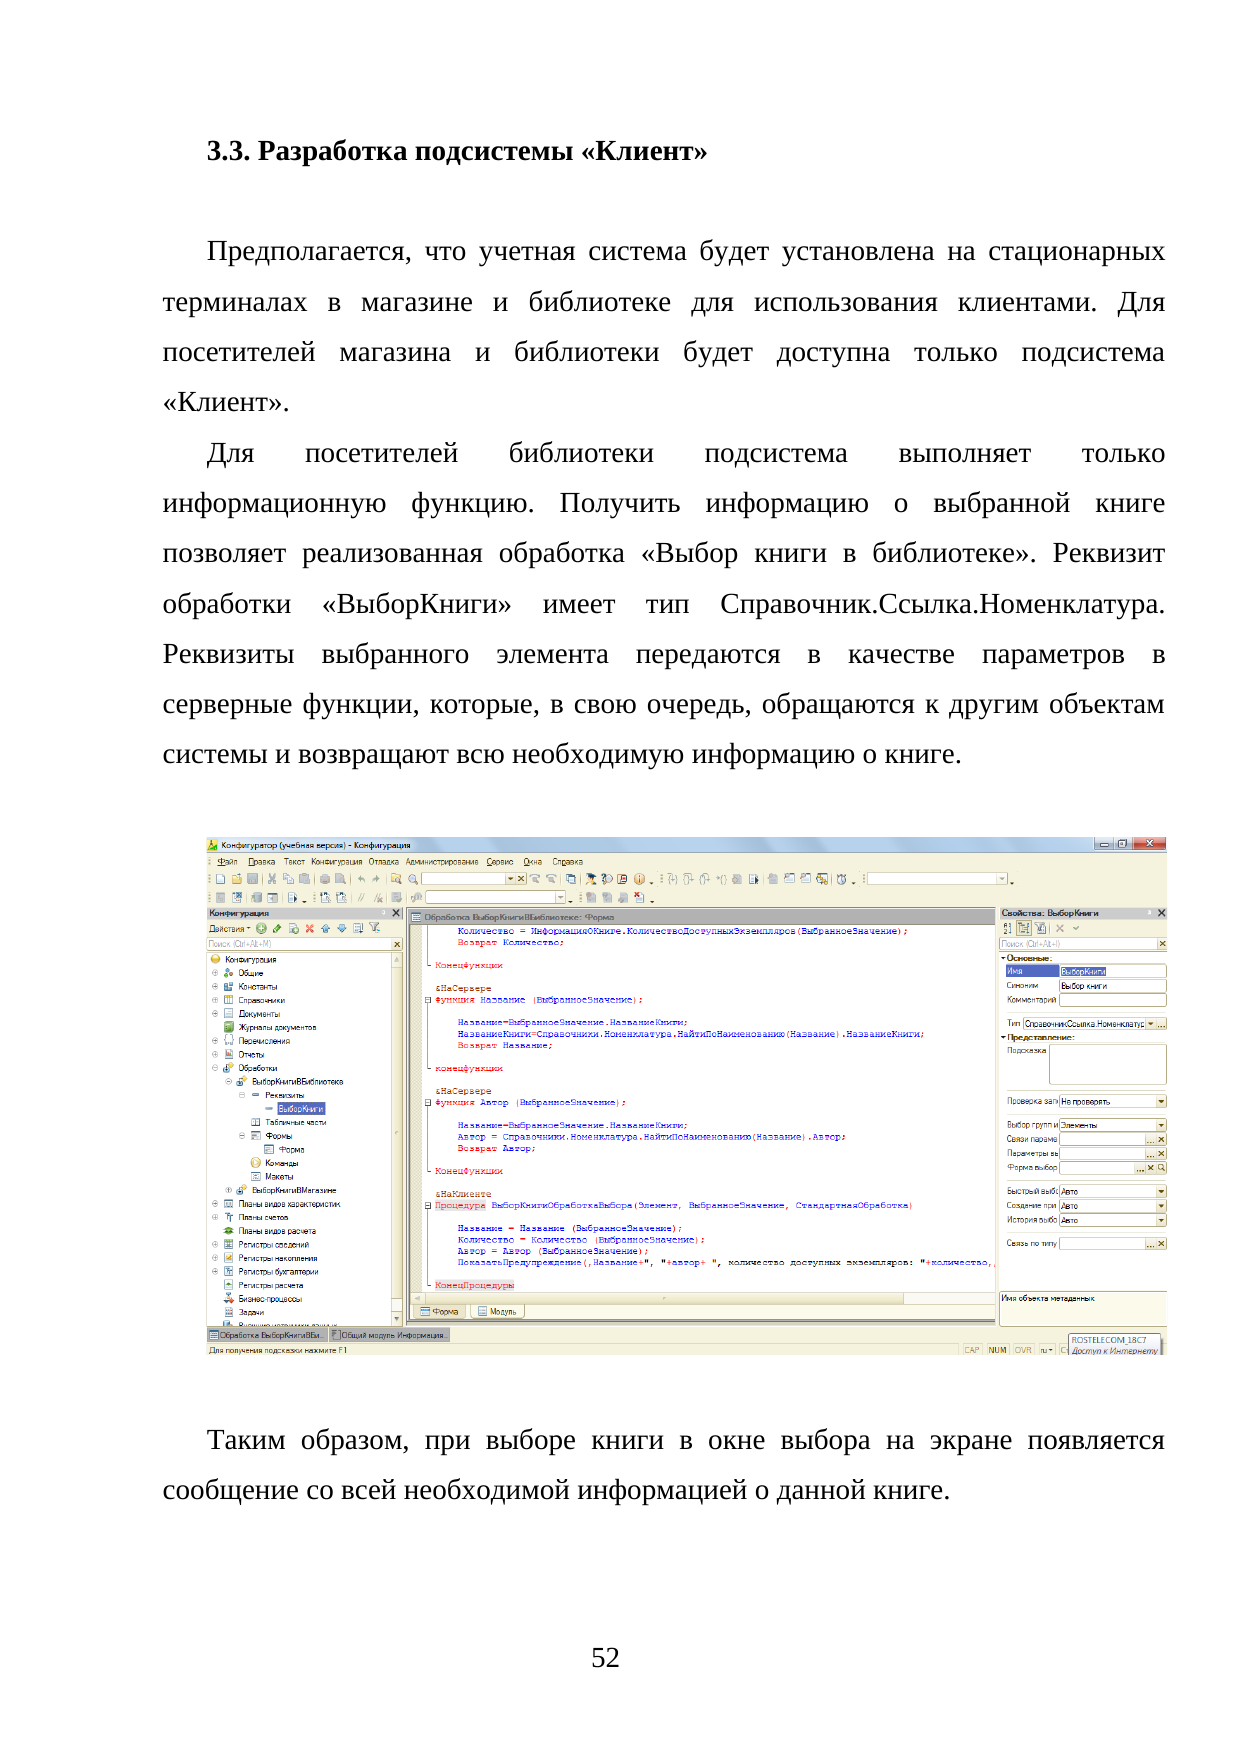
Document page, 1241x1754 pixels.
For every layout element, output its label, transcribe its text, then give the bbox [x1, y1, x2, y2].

text Таким образом, при выборе книги в окне выбора на экране появляется сообщение со всей необходимой информацией о данной книге. [162, 1422, 1166, 1506]
picture [206, 837, 1168, 1355]
text Предполагается, что учетная система будет установлена на стационарных терминалах в магазине и библиотеке для использования клиентами. Для посетителей магазина и библиотеки будет доступна только подсистема «Клиент». [162, 233, 1166, 418]
text Для посетителей библиотеки подсистема выполняет только информационную функцию. Получить информацию о выбранной книге позволяет реализованная обработка «Выбор книги в библиотеке». Реквизит обработки «ВыборКниги» имеет тип Справочник.Ссылка.Номенклатура. Реквизиты выбранного элемента передаются в качестве параметров в серверные функции, которые, в свою очередь, обращаются к другим объектам системы и возвращают всю необходимую информацию о книге. [162, 435, 1166, 770]
text 3.3. Разработка подсистемы «Клиент» [162, 133, 1166, 166]
